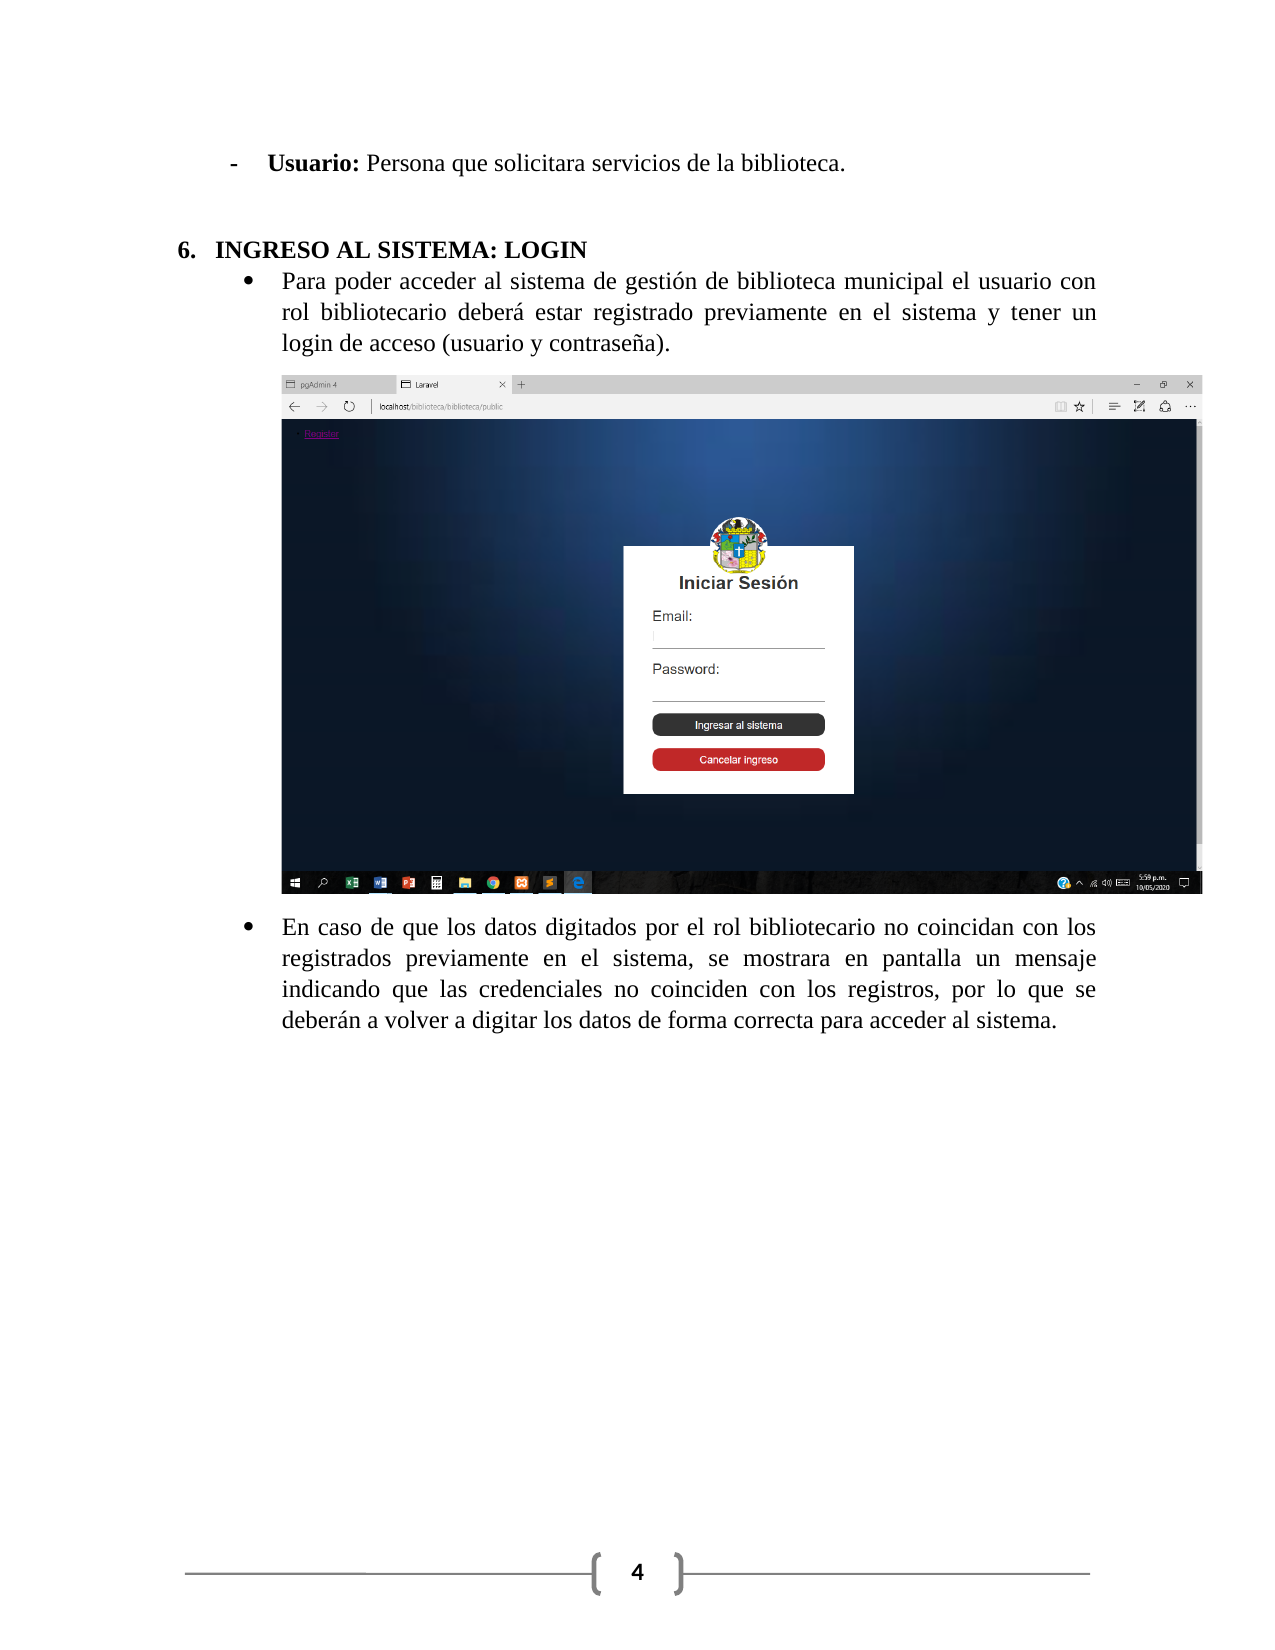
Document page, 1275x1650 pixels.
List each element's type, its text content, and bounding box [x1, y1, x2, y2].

list Usuario: Persona que solicitara servicios de la biblioteca. [229, 148, 1098, 176]
subtitle INGRESO AL SISTEMA: LOGIN [177, 235, 1098, 263]
list Para poder acceder al sistema de gestión de biblioteca municipal el usuario con rol bibliotecario deberá estar registrado previamente en el sistema y tener un login de acceso (usuario y contraseña). [244, 266, 1098, 357]
list En caso de que los datos digitados por el rol bibliotecario no coincidan con los registrados previamente en el sistema, se mostrara en pantalla un mensaje indicando que las credenciales no coinciden con los registros, por lo que se deberán a volver a digitar los datos de forma correcta para acceder al sistema. [244, 912, 1098, 1034]
picture [281, 375, 1203, 894]
